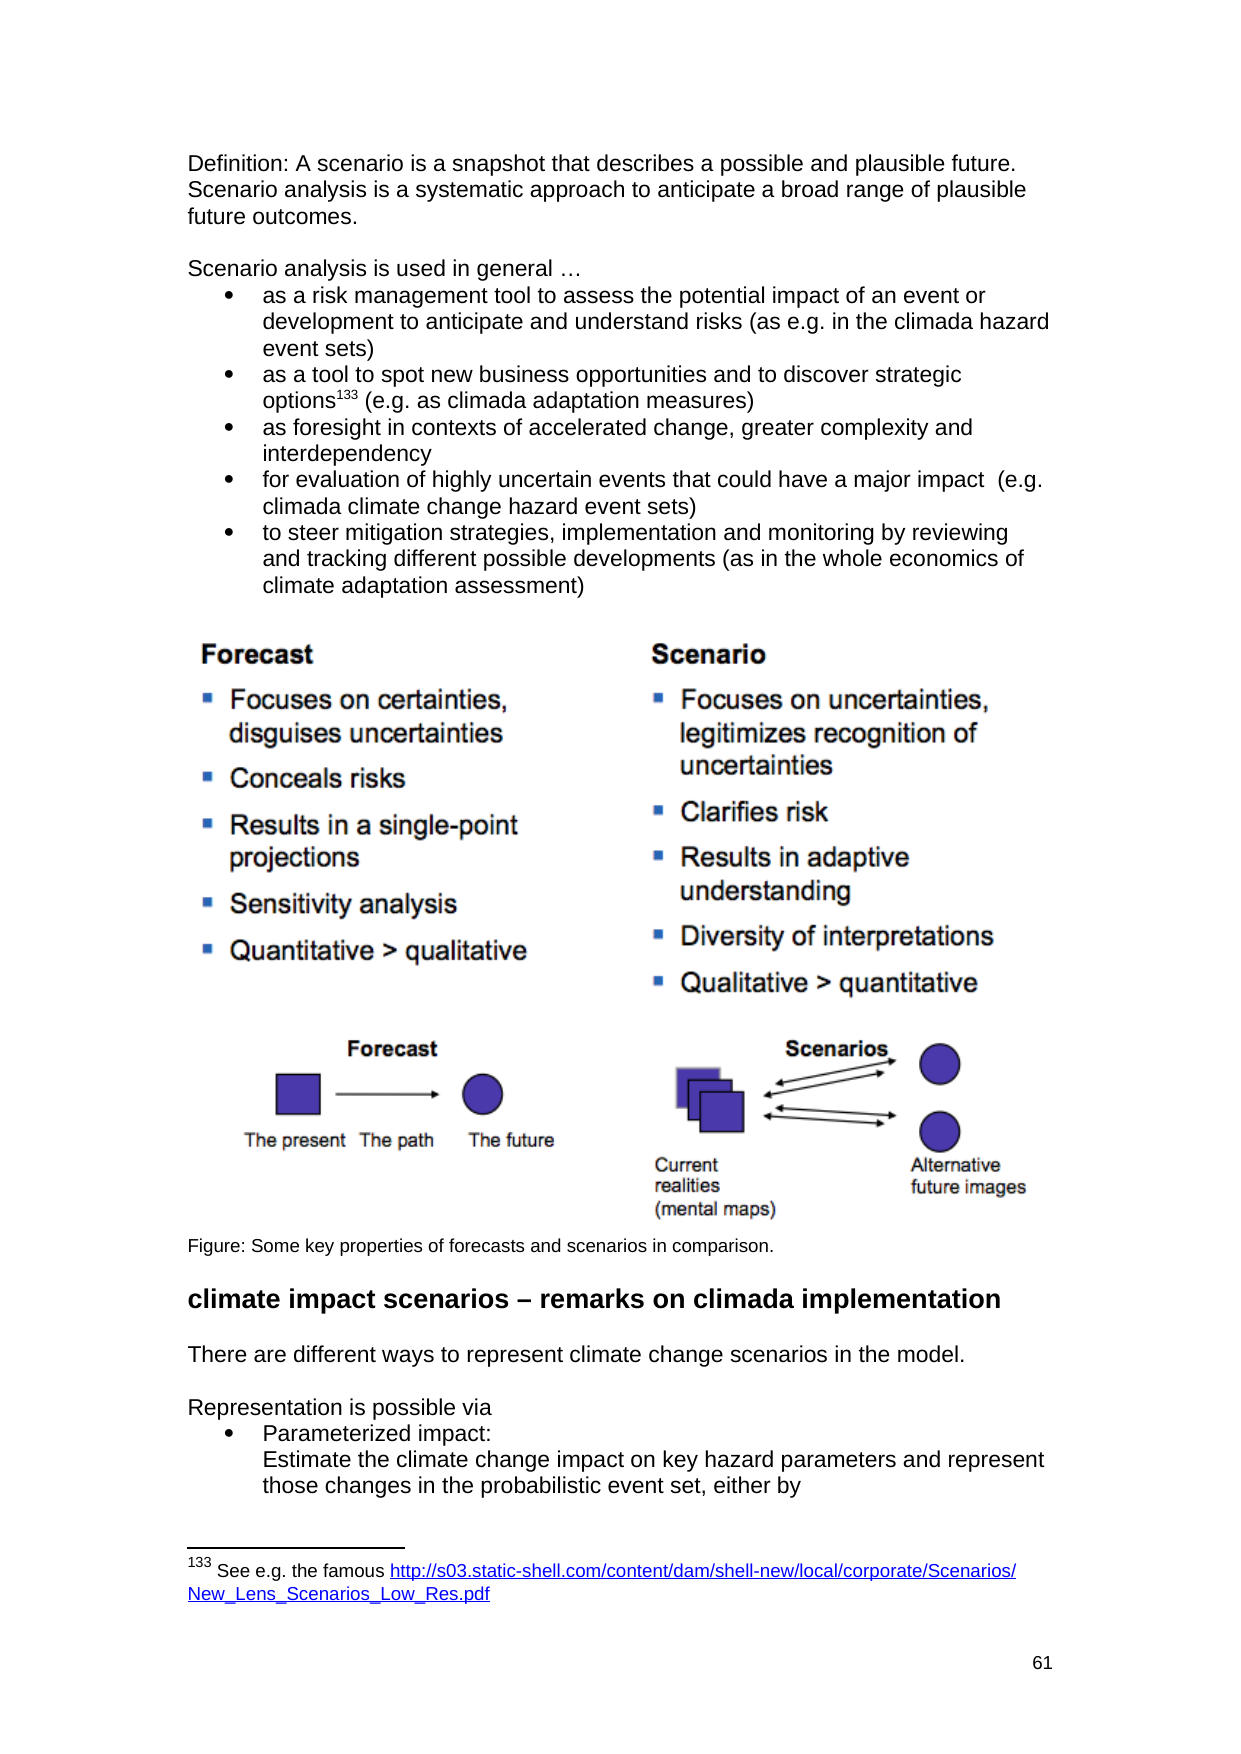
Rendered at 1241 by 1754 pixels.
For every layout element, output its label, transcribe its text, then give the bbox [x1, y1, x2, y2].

list as a risk management tool to assess the potential impact of an event or development to anticipate and understand risks (as e.g. in the climada hazard event sets) [225, 282, 1053, 361]
picture [187, 626, 1052, 1236]
list to steer mitigation strategies, implementation and monitoring by reviewing and tracking different possible developments (as in the whole economics of climate adaptation assessment) [225, 519, 1053, 598]
subtitle climate impact scenarios – remarks on climada implementation [187, 1283, 1053, 1314]
text Representation is possible via [187, 1393, 1053, 1420]
text Scenario analysis is used in general … [187, 255, 1053, 282]
list Parameterized impact: Estimate the climate change impact on key hazard parameters and represent those changes in the probabilistic event set, either by [225, 1420, 1053, 1499]
list for evaluation of highly uncertain events that could have a major impact (e.g. climada climate change hazard event sets) [225, 466, 1053, 519]
text There are different ways to represent climate change scenarios in the model. [187, 1341, 1053, 1367]
list as a tool to spot new business opportunities and to discover strategic options (e.g. as climada adaptation measures) [225, 361, 1053, 413]
text Figure: Some key properties of forecasts and scenarios in comparison. [187, 1235, 1053, 1257]
list as foresight in contexts of accelerated change, greater complexity and interdependency [225, 413, 1053, 466]
text Definition: A scenario is a snapshot that describes a possible and plausible future. Scenario analysis is a systematic approach to anticipate a broad range of plausible future outcomes. [187, 150, 1053, 229]
